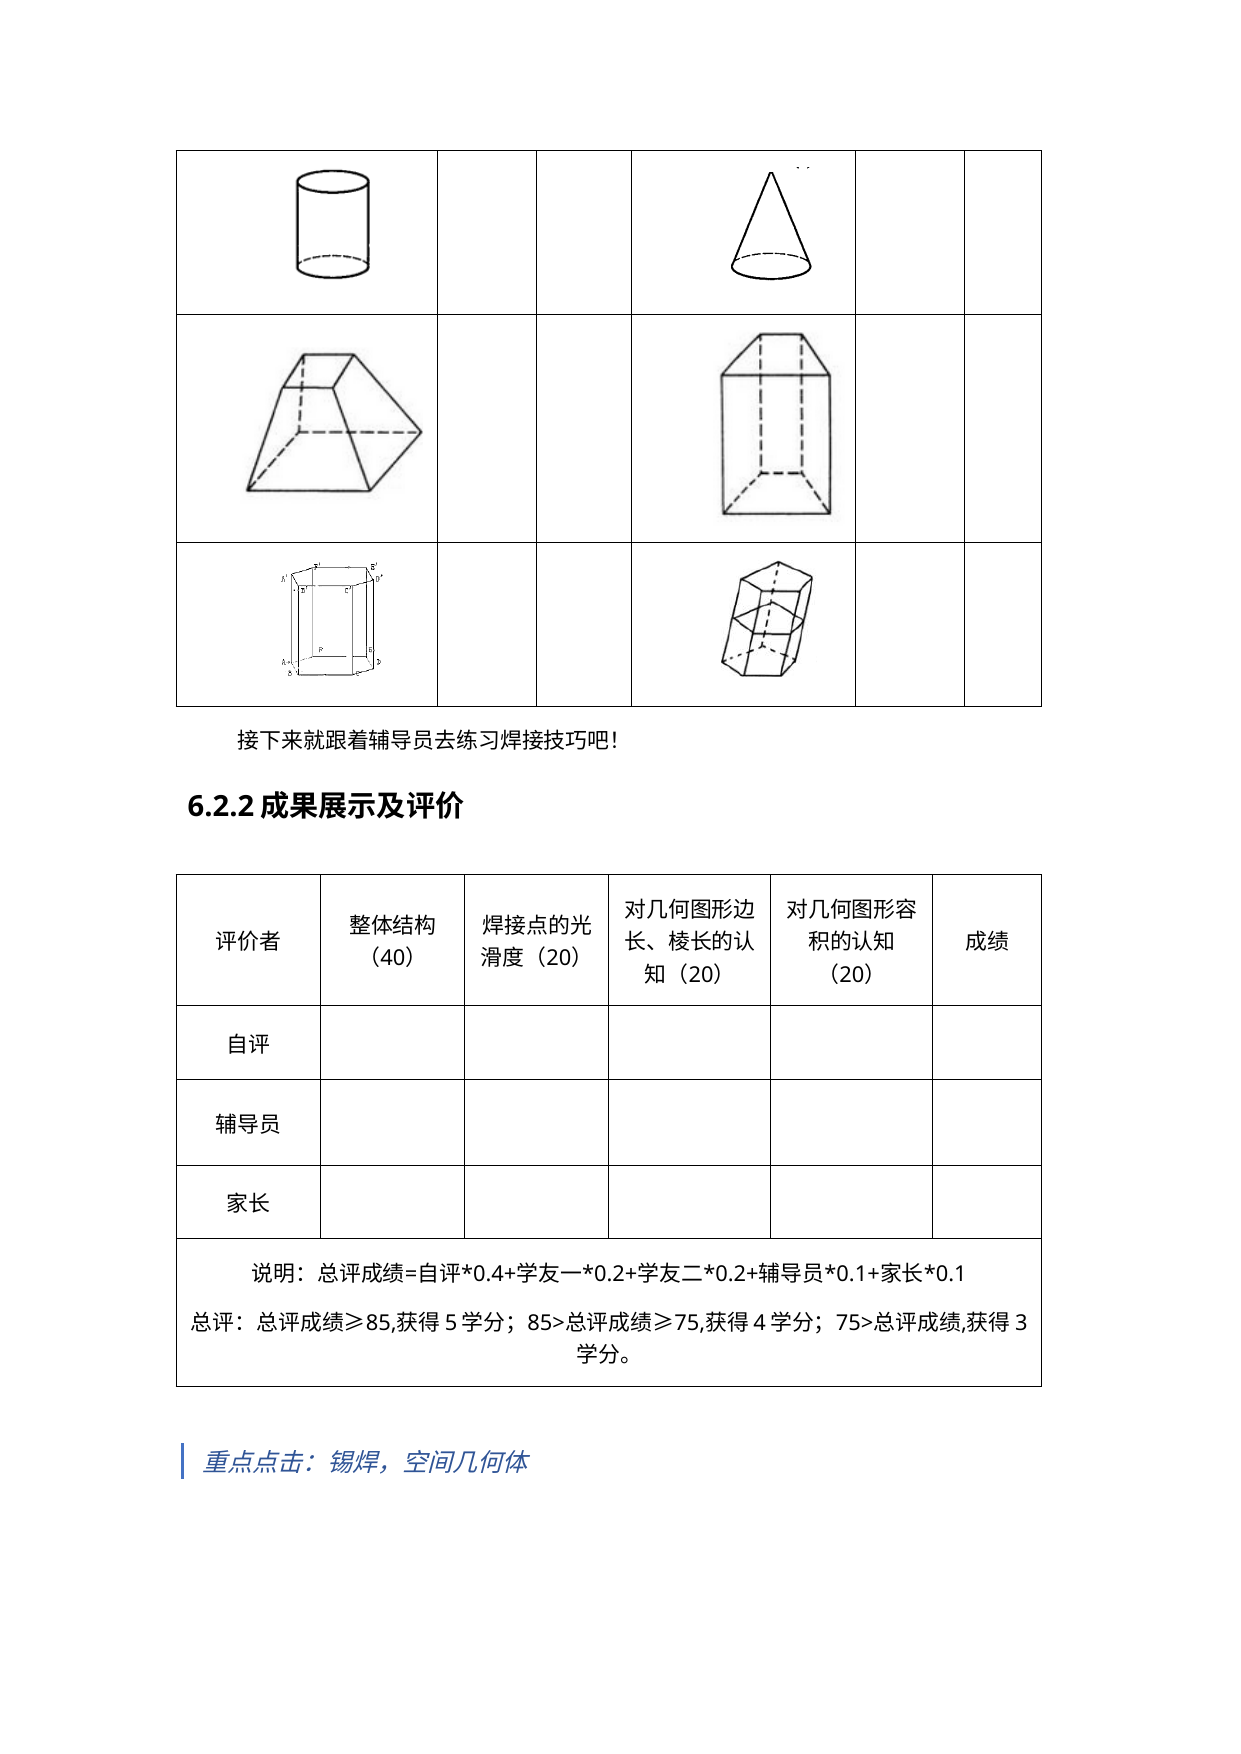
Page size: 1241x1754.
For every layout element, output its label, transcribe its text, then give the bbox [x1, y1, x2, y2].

table_cell 家长 [177, 1166, 320, 1238]
picture [278, 559, 385, 678]
table_cell [965, 315, 1041, 542]
table_header 成绩 [933, 875, 1041, 1005]
table_cell [177, 151, 437, 313]
table_cell [609, 1080, 770, 1164]
table_cell [632, 315, 855, 542]
table_cell 辅导员 [177, 1080, 320, 1164]
table_cell [537, 315, 631, 542]
table_cell [856, 315, 964, 542]
table_header 对几何图形容积的认知（20） [771, 875, 932, 1005]
table_cell [609, 1166, 770, 1238]
table_cell [771, 1006, 932, 1079]
table_cell [537, 543, 631, 706]
table_cell [465, 1080, 608, 1164]
table_cell [771, 1080, 932, 1164]
picture [692, 330, 848, 526]
table_cell [321, 1166, 464, 1238]
table_cell [177, 543, 437, 706]
table_cell [965, 151, 1041, 313]
table_cell [321, 1006, 464, 1079]
picture [723, 167, 813, 286]
table_header 对几何图形边长、棱长的认知（20） [609, 875, 770, 1005]
table_cell [965, 543, 1041, 706]
table_cell [438, 151, 536, 313]
table_cell [933, 1006, 1041, 1079]
table_cell [632, 543, 855, 706]
table_cell [933, 1080, 1041, 1164]
table_header 焊接点的光滑度（20） [465, 875, 608, 1005]
table_cell [632, 151, 855, 313]
table_cell [771, 1166, 932, 1238]
table_cell [438, 543, 536, 706]
picture [240, 347, 424, 504]
picture [290, 167, 373, 286]
table_cell 自评 [177, 1006, 320, 1079]
table_cell [438, 315, 536, 542]
table_cell [465, 1006, 608, 1079]
table_cell 说明：总评成绩=自评*0.4+学友一*0.2+学友二*0.2+辅导员*0.1+家长*0.1 总评：总评成绩≥85,获得5学分；85>总评成绩≥75,获得4学分；75>总评成绩,获得3学分。 [177, 1239, 1041, 1386]
picture [719, 559, 818, 678]
table_cell [321, 1080, 464, 1164]
table_cell [933, 1166, 1041, 1238]
table_cell [856, 151, 964, 313]
table_cell [177, 315, 437, 542]
table_header 评价者 [177, 875, 320, 1005]
text 接下来就跟着辅导员去练习焊接技巧吧！ [187, 723, 1053, 755]
table_cell [856, 543, 964, 706]
table_cell [465, 1166, 608, 1238]
table_header 整体结构（40） [321, 875, 464, 1005]
table_cell [537, 151, 631, 313]
text 6.2.2成果展示及评价 [187, 772, 1053, 837]
table_cell [609, 1006, 770, 1079]
